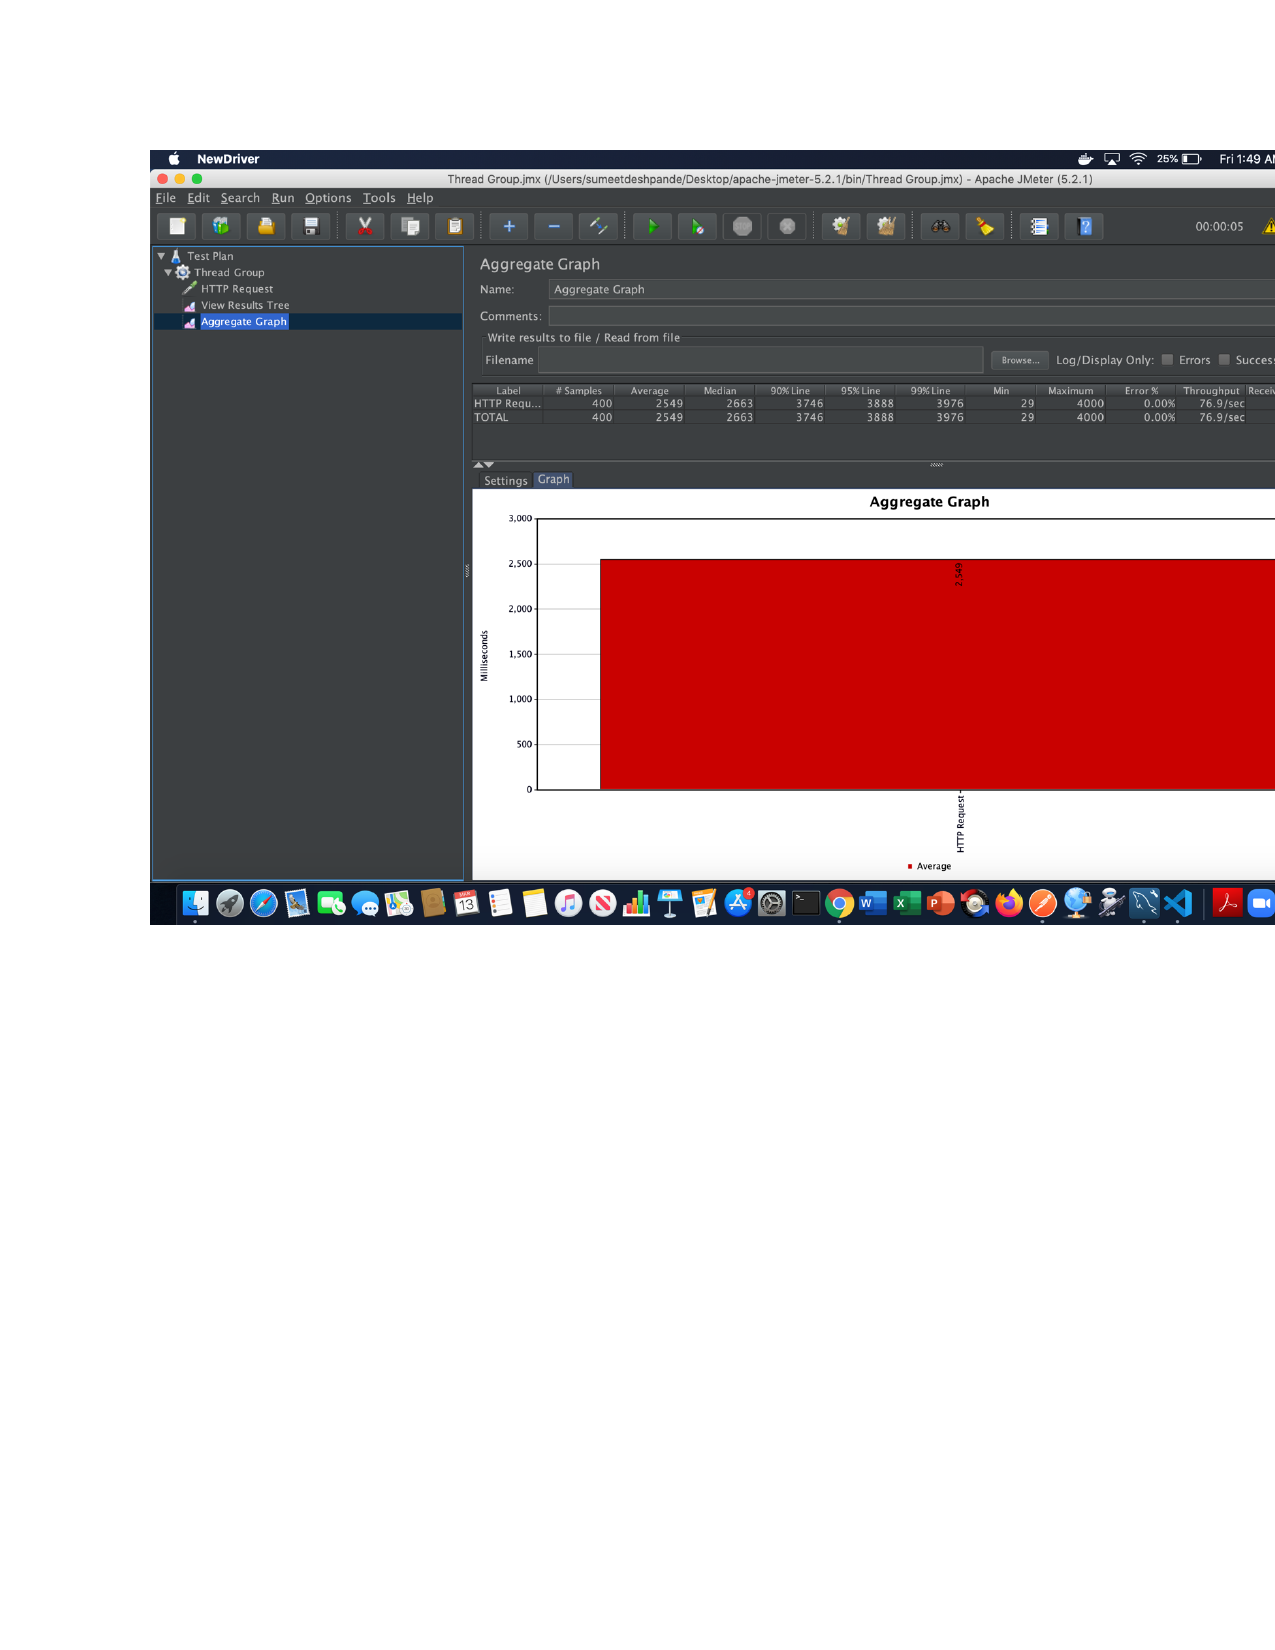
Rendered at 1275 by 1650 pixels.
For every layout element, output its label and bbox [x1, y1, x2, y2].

picture [150, 150, 1275, 925]
